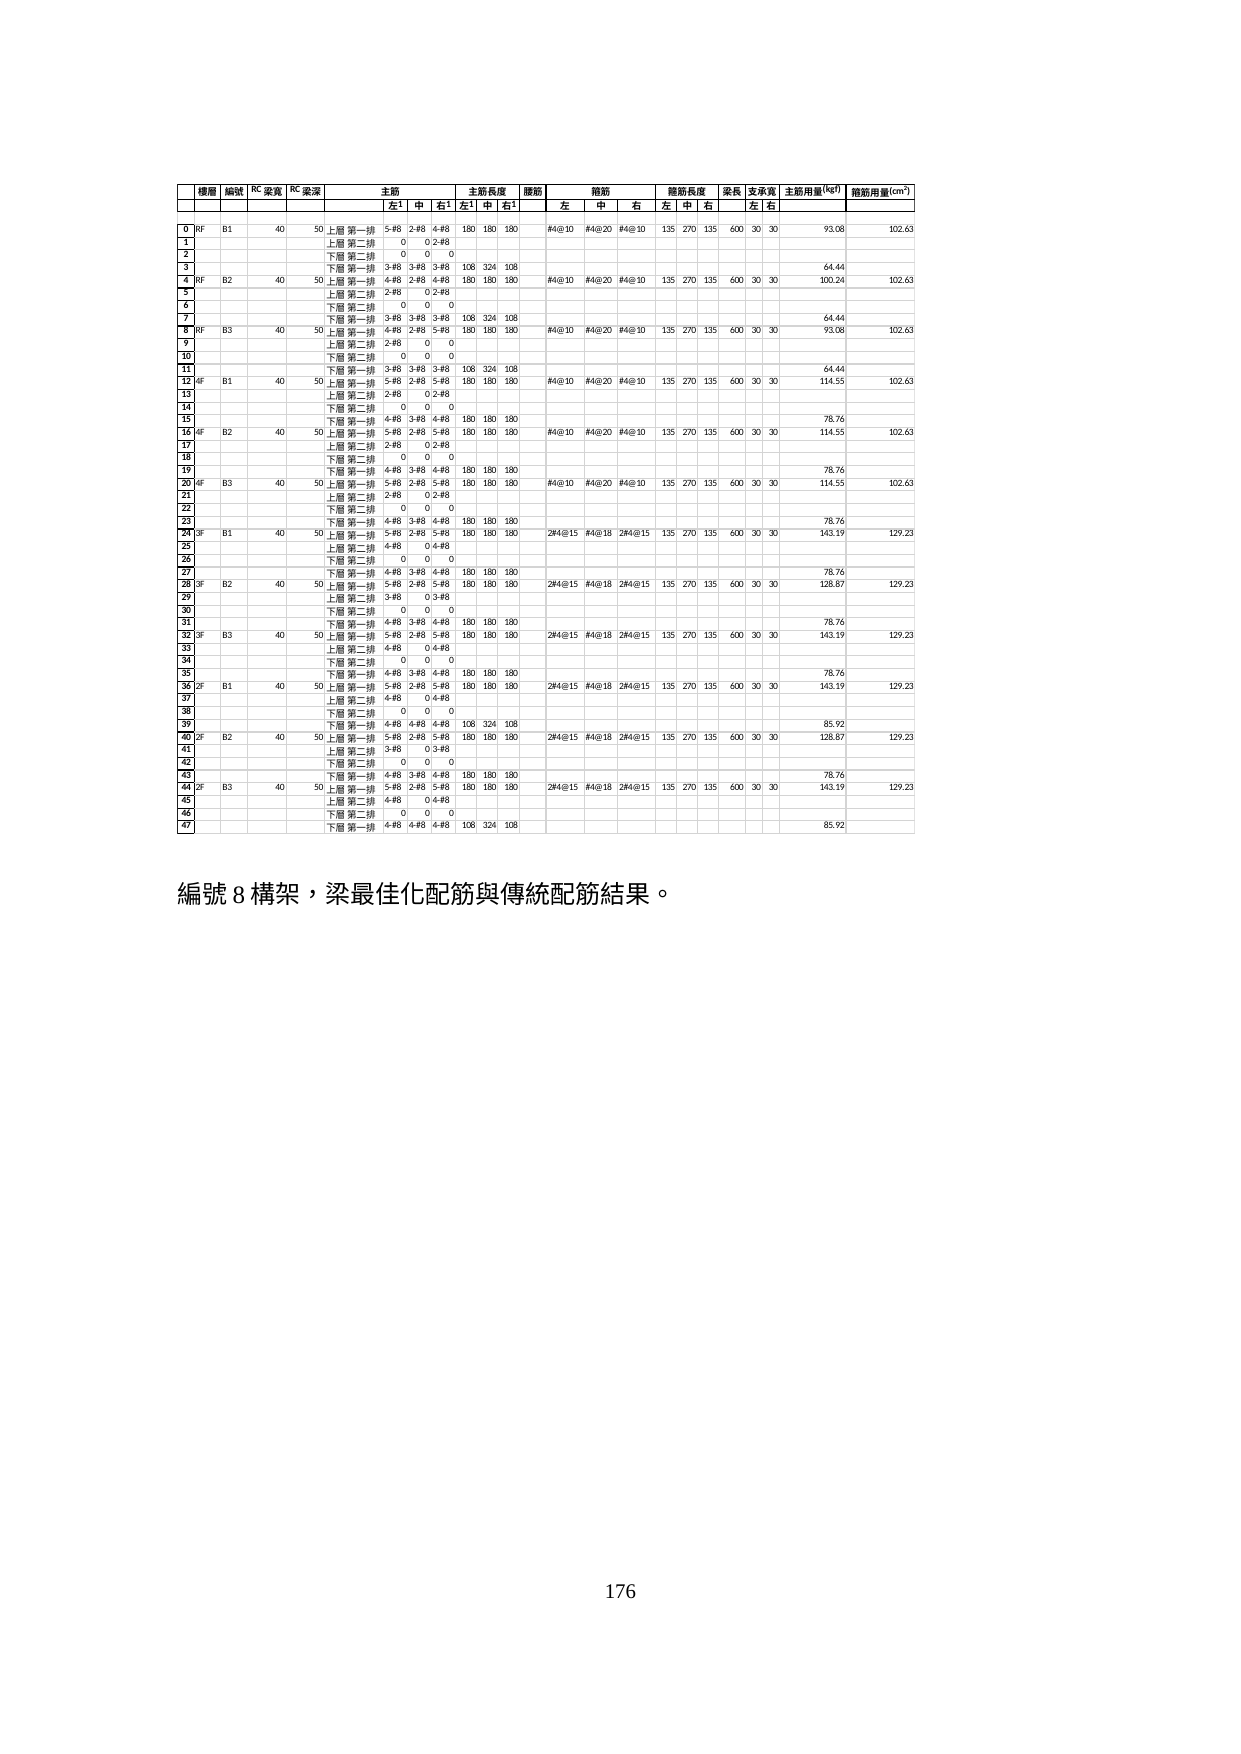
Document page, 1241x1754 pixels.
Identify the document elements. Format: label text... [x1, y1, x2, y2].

text 編號8構架，梁最佳化配筋與傳統配筋結果。 [177, 873, 1063, 911]
